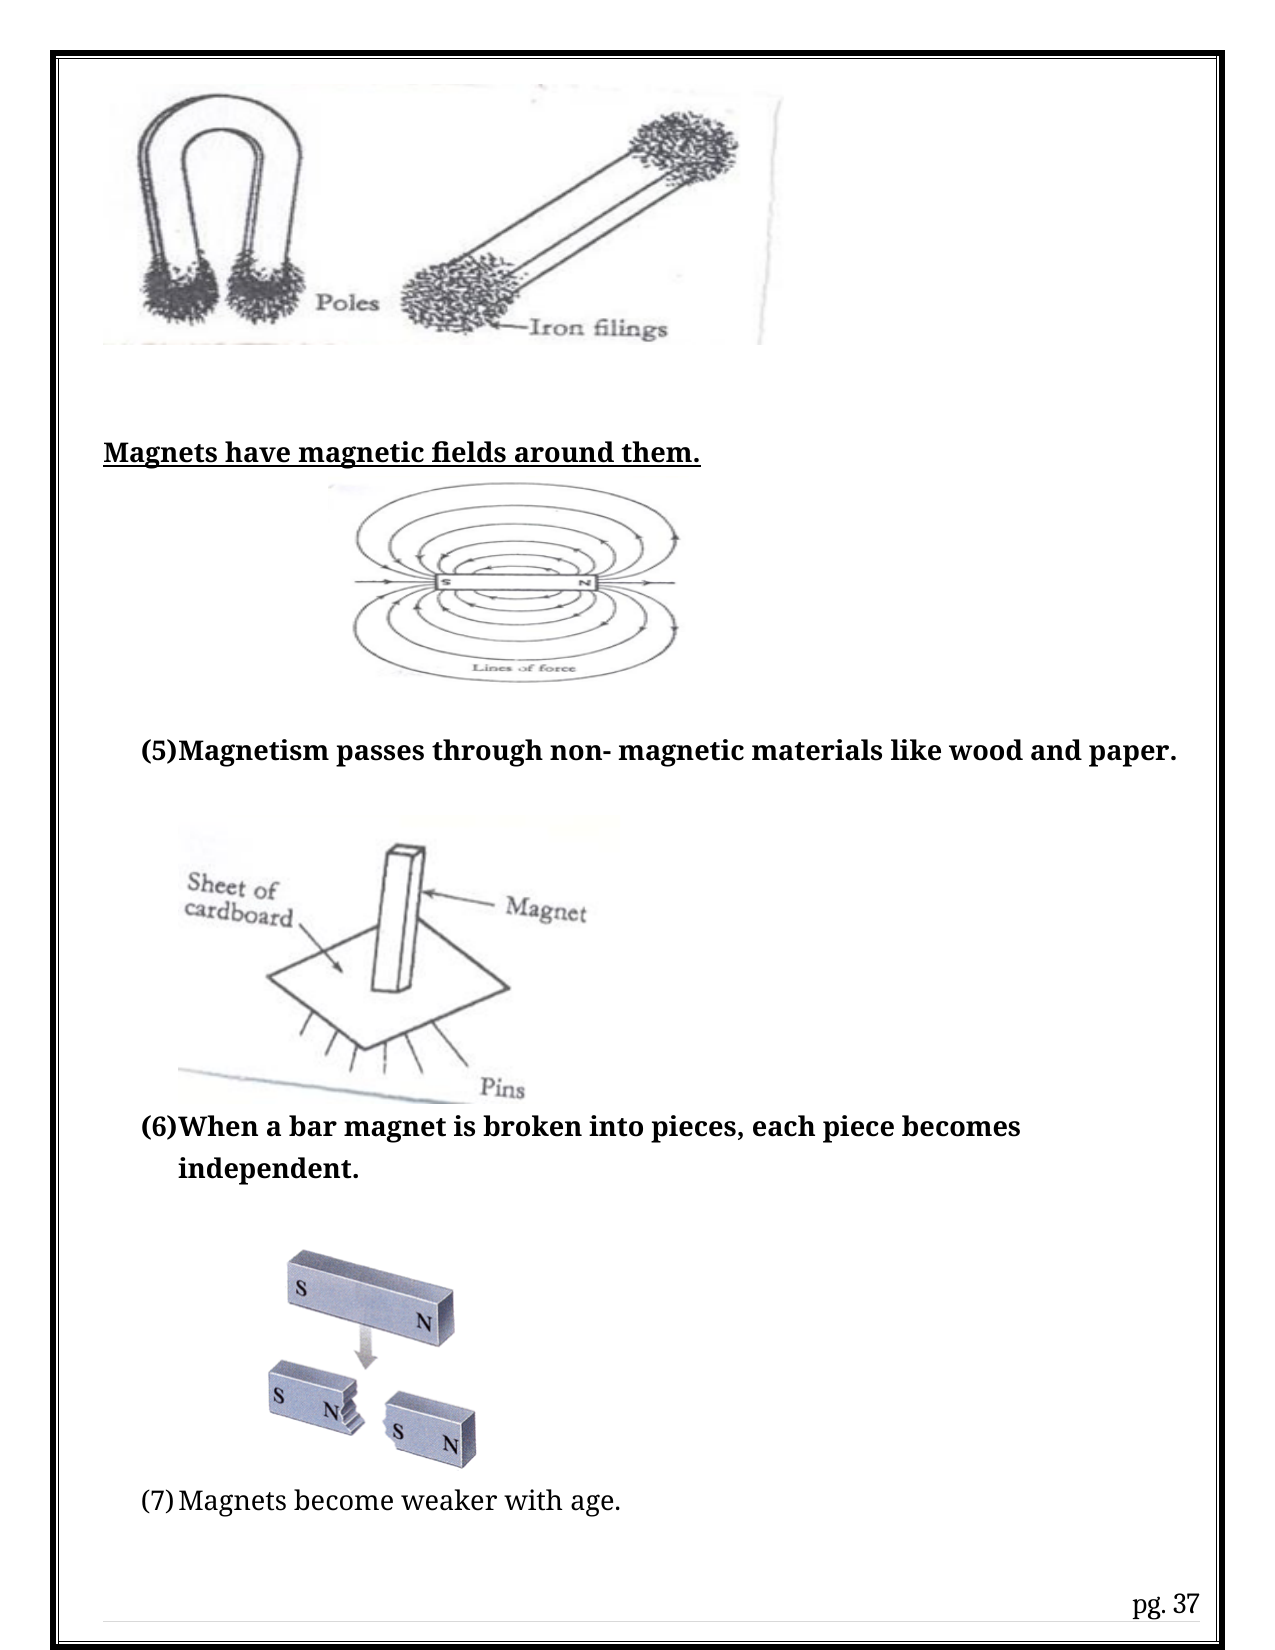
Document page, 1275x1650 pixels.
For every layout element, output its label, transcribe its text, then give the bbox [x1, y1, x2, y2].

picture [253, 1192, 493, 1478]
list Magnets become weaker with age. [141, 1481, 1200, 1518]
list When a bar magnet is broken into pieces, each piece becomes independent. [141, 1107, 1200, 1187]
picture [328, 476, 689, 685]
picture [103, 84, 785, 345]
picture [178, 815, 621, 1104]
list Magnetism passes through non- magnetic materials like wood and paper. [141, 731, 1200, 768]
text Magnets have magnetic fields around them. [103, 434, 1200, 471]
